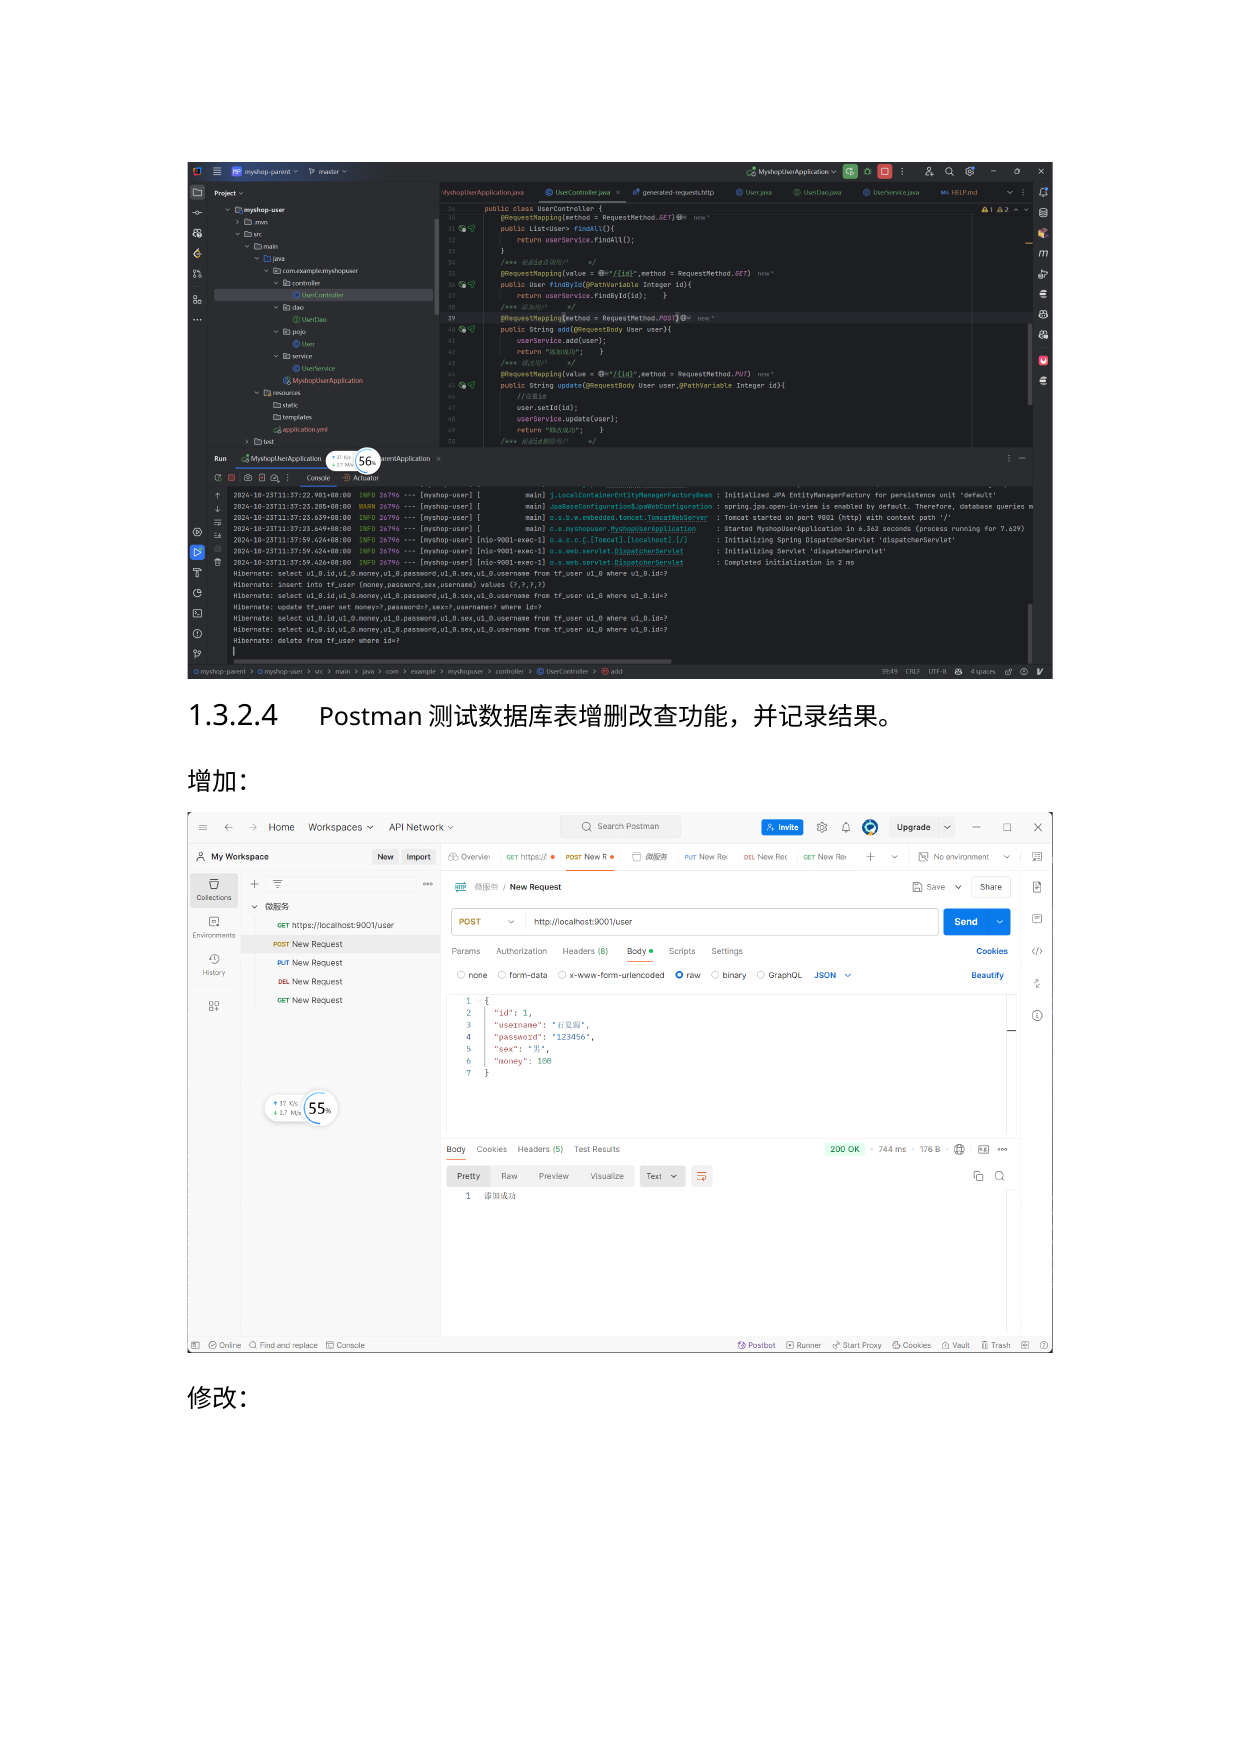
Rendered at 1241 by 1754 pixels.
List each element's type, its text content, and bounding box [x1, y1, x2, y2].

text 增加： [187, 747, 1053, 812]
text Postman测试数据库表增删改查功能，并记录结果。 [188, 682, 1053, 747]
picture [187, 812, 1053, 1353]
text 修改： [187, 1364, 1053, 1429]
picture [187, 162, 1053, 679]
